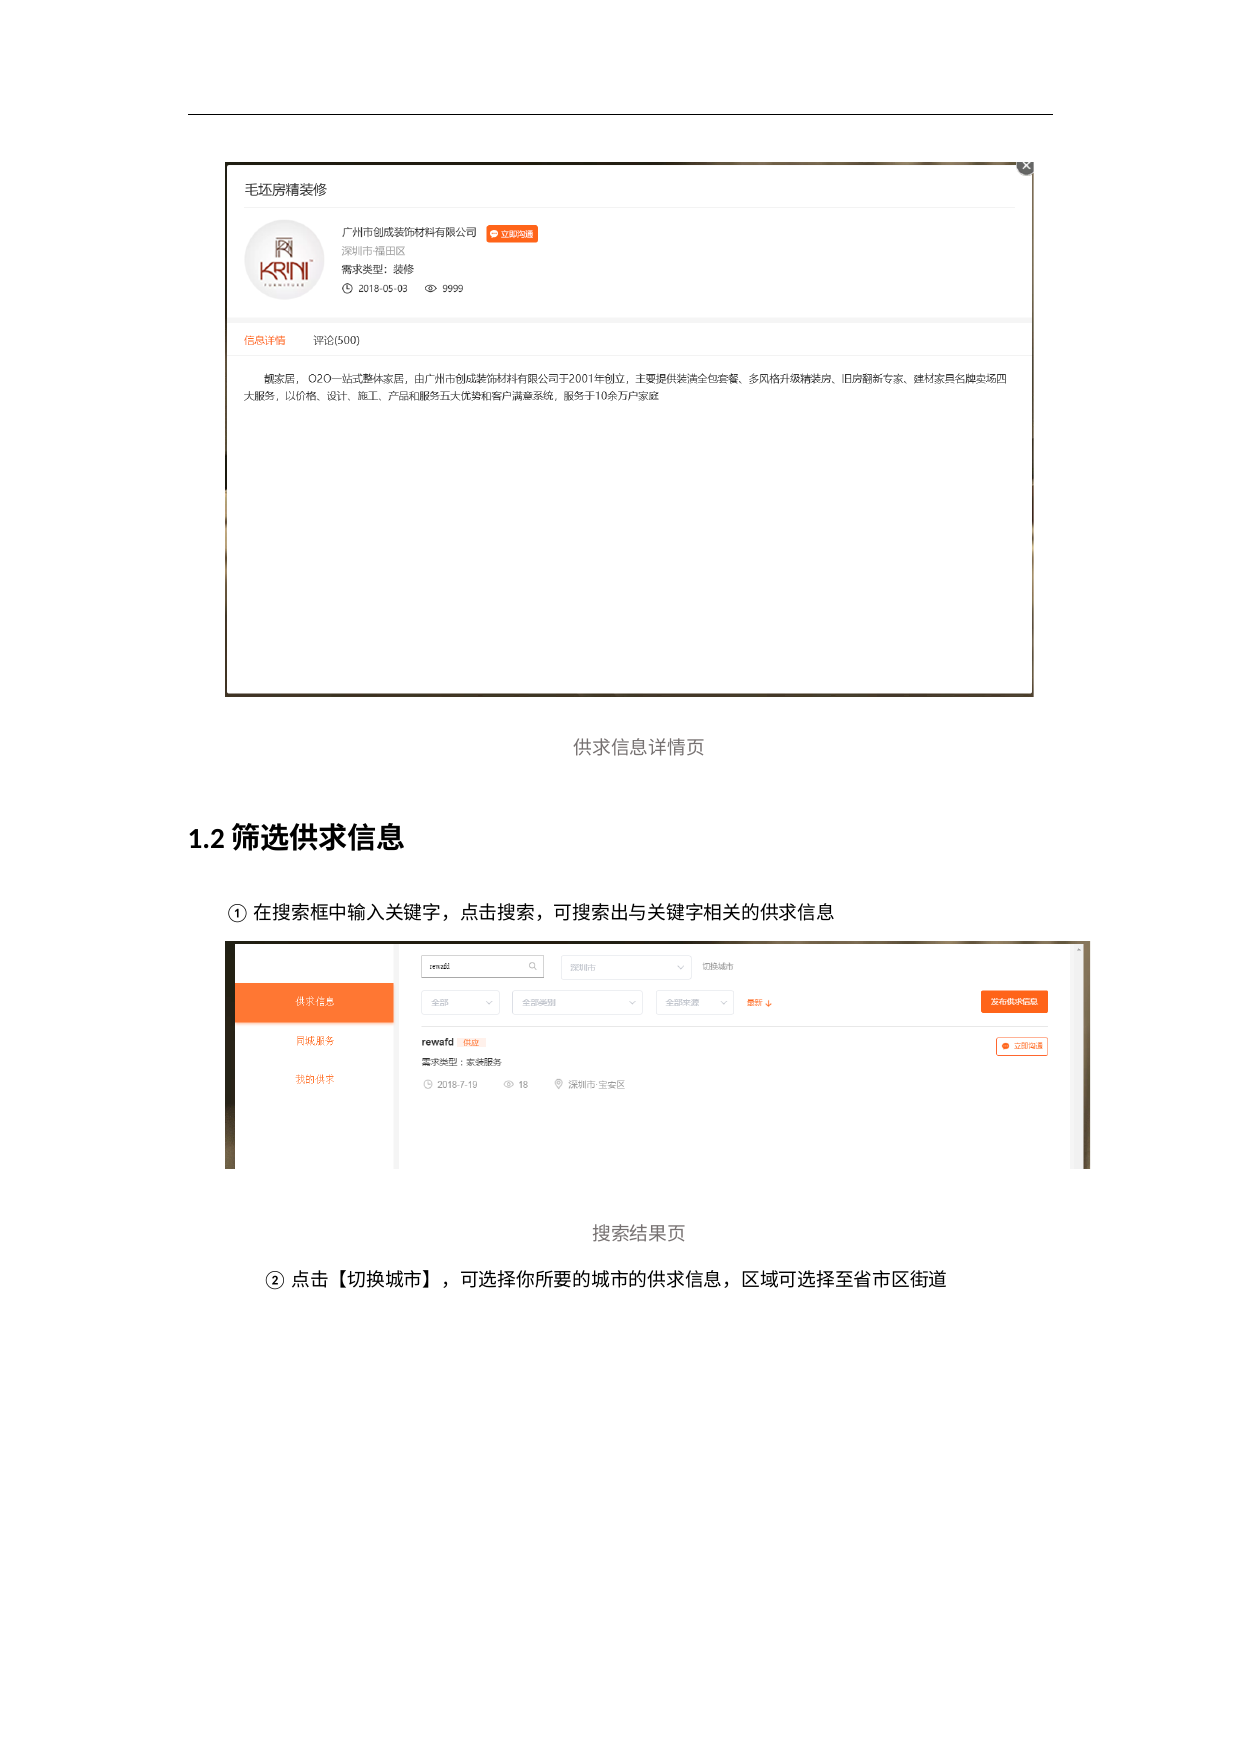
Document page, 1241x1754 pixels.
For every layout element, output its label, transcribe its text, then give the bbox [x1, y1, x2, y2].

picture [225, 162, 1034, 697]
picture [225, 941, 1091, 1169]
text ①在搜索框中输入关键字，点击搜索，可搜索出与关键字相关的供求信息 [225, 895, 1053, 927]
text 搜索结果页 [225, 1216, 1053, 1249]
subtitle 1.2筛选供求信息 [187, 803, 1053, 868]
list ②点击【切换城市】，可选择你所要的城市的供求信息，区域可选择至省市区街道 [262, 1262, 1053, 1295]
text 供求信息详情页 [187, 730, 1053, 762]
